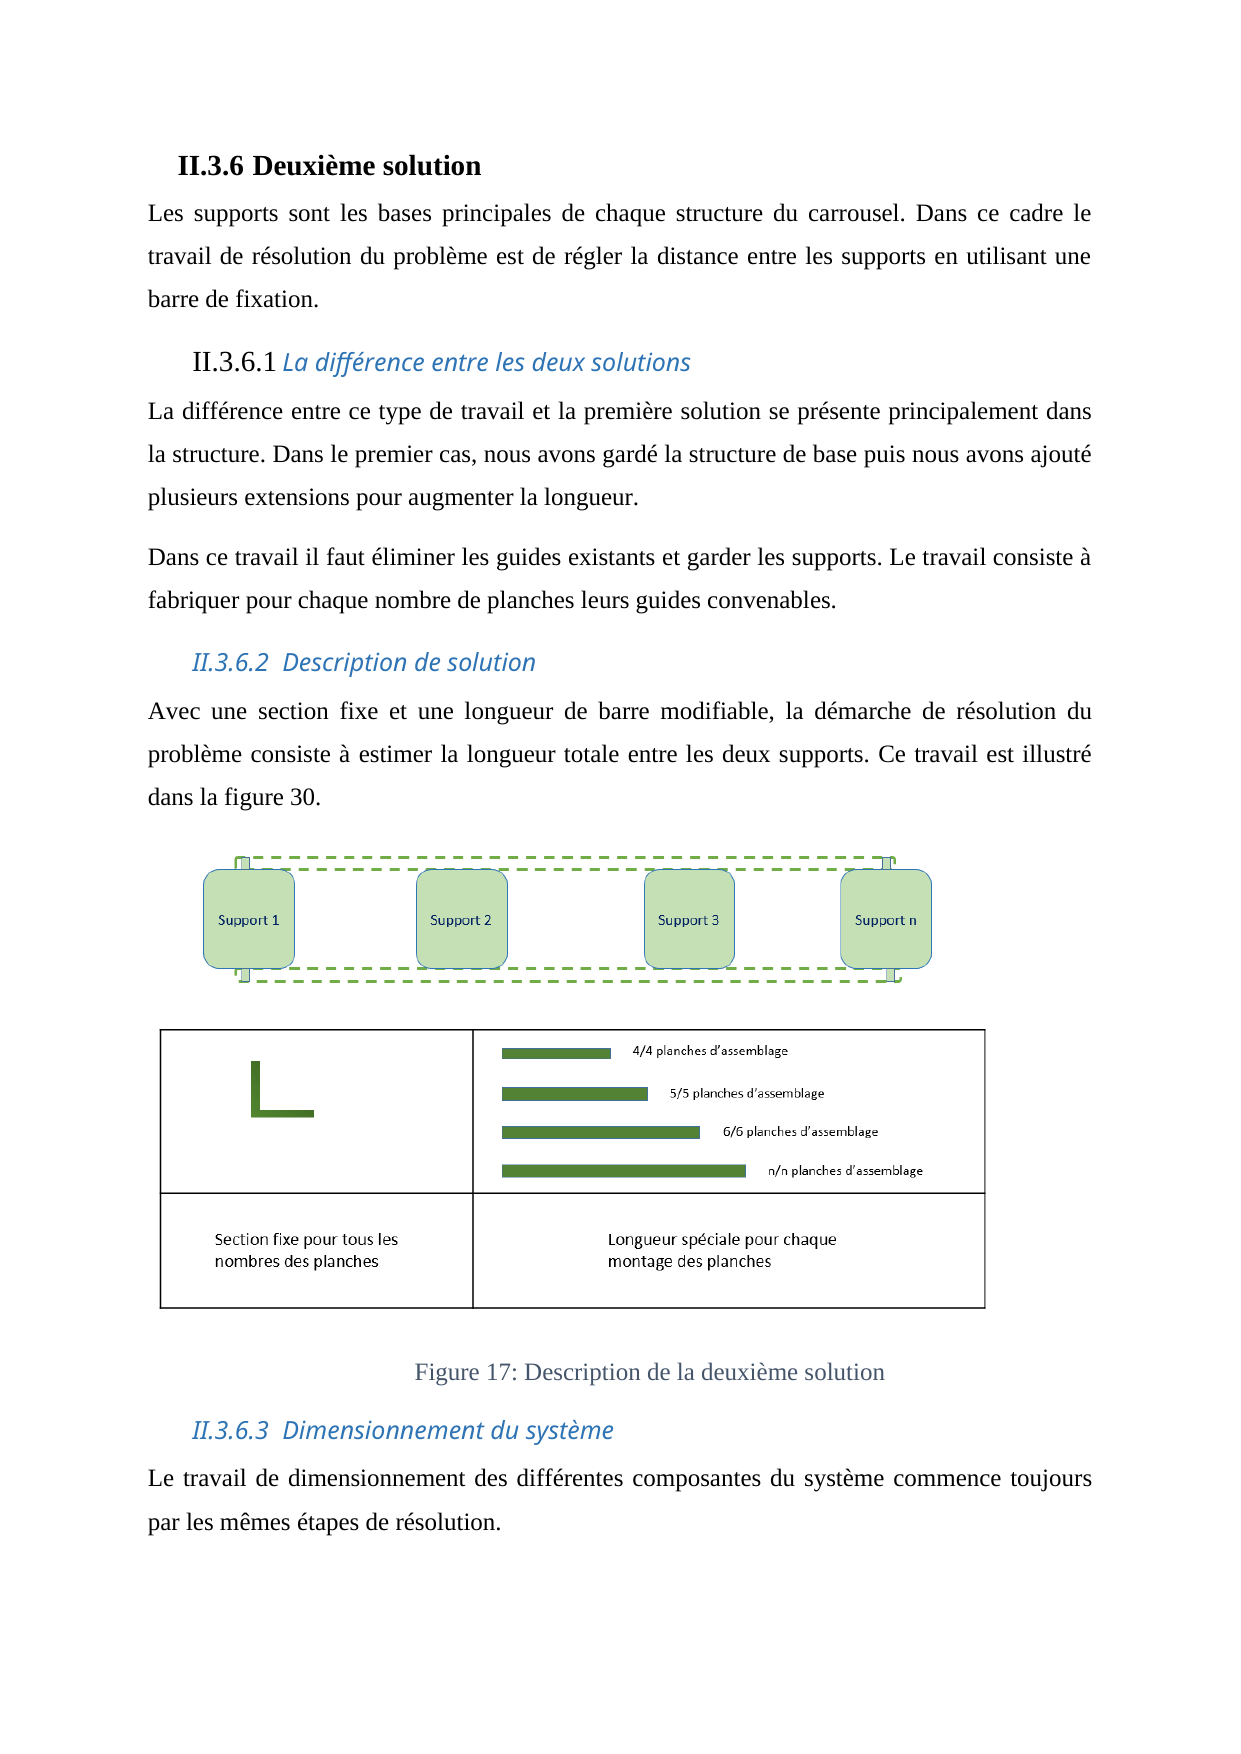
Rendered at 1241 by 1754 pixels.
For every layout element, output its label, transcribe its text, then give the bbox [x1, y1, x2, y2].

subtitle Deuxième solution [177, 148, 1093, 181]
text La différence entre ce type de travail et la première solution se présente principalement dans la structure. Dans le premier cas, nous avons gardé la structure de base puis nous avons ajouté plusieurs extensions pour augmenter la longueur. [148, 396, 1093, 511]
subtitle La différence entre les deux solutions [192, 344, 1093, 378]
text Le travail de dimensionnement des différentes composantes du système commence toujours par les mêmes étapes de résolution. [148, 1463, 1093, 1535]
subtitle Dimensionnement du système [192, 1412, 1093, 1447]
text Les supports sont les bases principales de chaque structure du carrousel. Dans ce cadre le travail de résolution du problème est de régler la distance entre les supports en utilisant une barre de fixation. [148, 198, 1093, 313]
text Avec une section fixe et une longueur de barre modifiable, la démarche de résolution du problème consiste à estimer la longueur totale entre les deux supports. Ce travail est illustré dans la figure 30. [148, 696, 1093, 811]
text Dans ce travail il faut éliminer les guides existants et garder les supports. Le travail consiste à fabriquer pour chaque nombre de planches leurs guides convenables. [148, 542, 1093, 614]
picture [147, 841, 993, 1326]
subtitle Description de solution [192, 645, 1093, 679]
